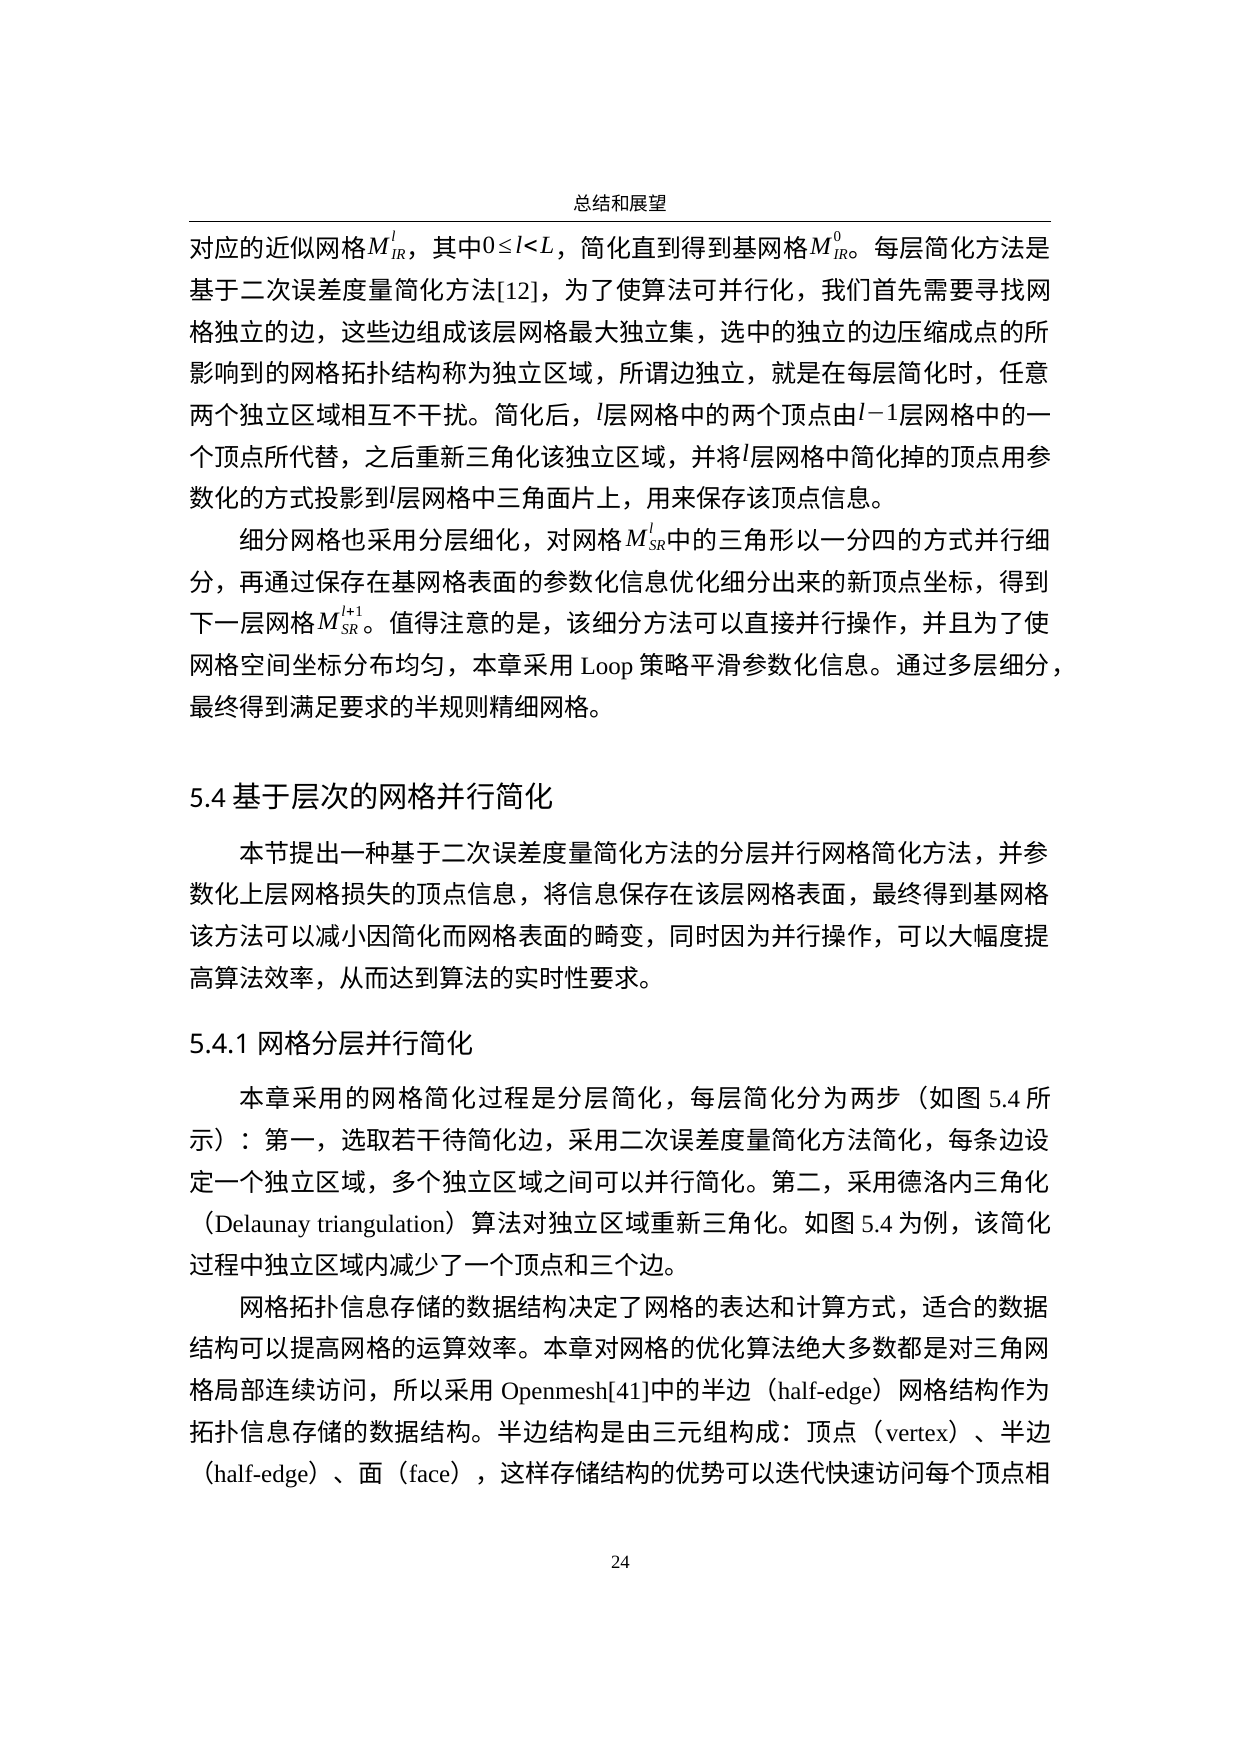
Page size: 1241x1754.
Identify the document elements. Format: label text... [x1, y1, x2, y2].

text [189, 1283, 1051, 1491]
text 网格分层并行简化 [189, 1020, 1051, 1062]
text 基于层次的网格并行简化 [189, 774, 1051, 816]
text 本章采用的网格简化过程是分层简化，每层简化分为两步（如图5.4所示）：第一，选取若干待简化边，采用二次误差度量简化方法简化，每条边设定一个独立区域，多个独立区域之间可以并行简化。第二，采用德洛内三角化（Delaunay triangulation）算法对独立区域重新三角化。如图5.4为例，该简化过程中独立区域内减少了一个顶点和三个边。 [189, 1074, 1051, 1283]
text 本节提出一种基于二次误差度量简化方法的分层并行网格简化方法，并参数化上层网格损失的顶点信息，将信息保存在该层网格表面，最终得到基网格，该方法可以减小因简化而网格表面的畸变，同时因为并行操作，可以大幅度提高算法效率，从而达到算法的实时性要求。 [189, 829, 1051, 995]
text 主流的网格半规则化算法概括为两步，简化网格和细分网格（如图5.2所示）。本章简化网格策略采取的是分层简化（如图5.3所示），算法输入的初始网格为非规则网格表示为，非规则网格通过每层简化得到每层对应的近似网格，其中，简化直到得到基网格。每层简化方法是基于二次误差度量简化方法[12]，为了使算法可并行化，我们首先需要寻找网格独立的边，这些边组成该层网格最大独立集，选中的独立的边压缩成点的所影响到的网格拓扑结构称为独立区域，所谓边独立，就是在每层简化时，任意两个独立区域相互不干扰。简化后，层网格中的两个顶点由层网格中的一个顶点所代替，之后重新三角化该独立区域，并将层网格中简化掉的顶点用参数化的方式投影到层网格中三角面片上，用来保存该顶点信息。 [189, 224, 1051, 516]
text 细分网格也采用分层细化，对网格中的三角形以一分四的方式并行细分，再通过保存在基网格表面的参数化信息优化细分出来的新顶点坐标，得到下一层网格。值得注意的是，该细分方法可以直接并行操作，并且为了使网格空间坐标分布均匀，本章采用Loop策略平滑参数化信息。通过多层细分，最终得到满足要求的半规则精细网格。 [189, 516, 1051, 724]
